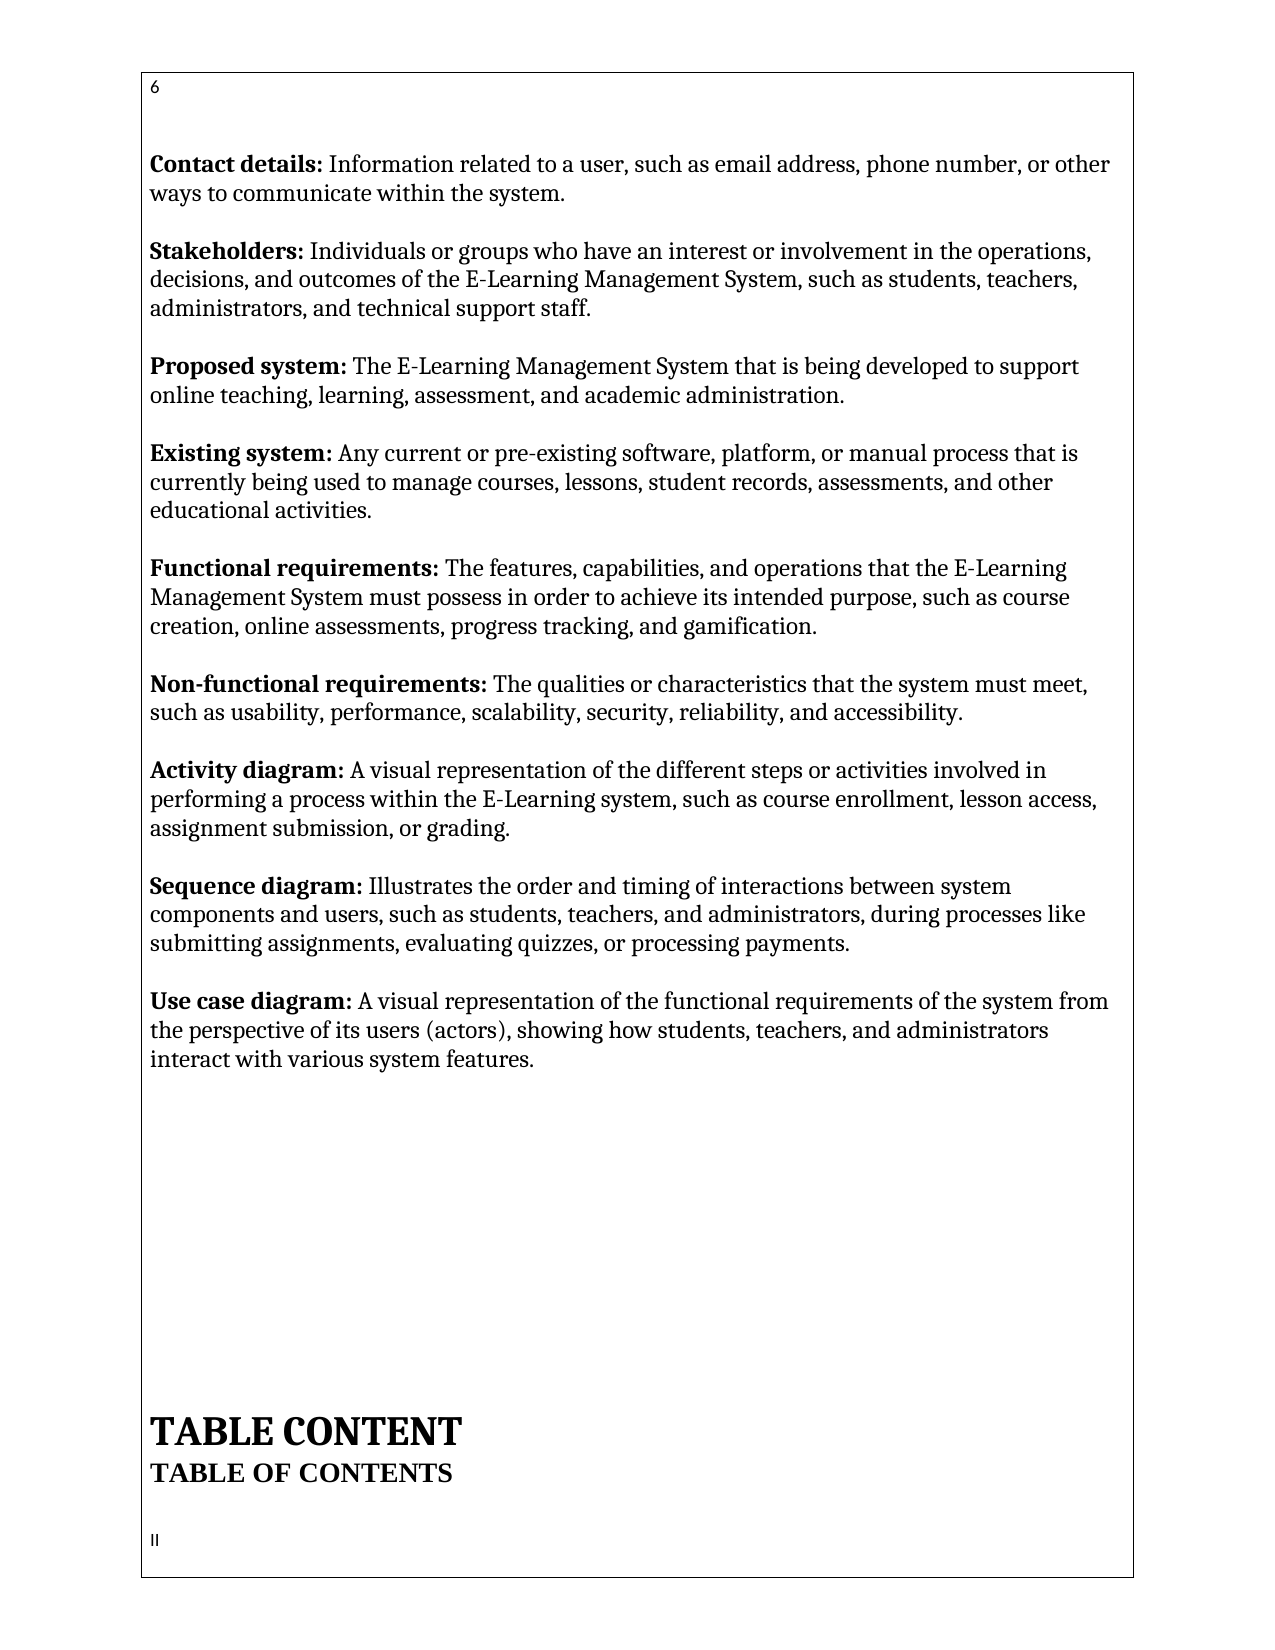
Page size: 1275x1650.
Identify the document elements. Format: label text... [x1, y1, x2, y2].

text Stakeholders: Individuals or groups who have an interest or involvement in the operations, decisions, and outcomes of the E-Learning Management System, such as students, teachers, administrators, and technical support staff. [150, 237, 1125, 323]
text Existing system: Any current or pre-existing software, platform, or manual process that is currently being used to manage courses, lessons, student records, assessments, and other educational activities. [150, 439, 1125, 525]
text Non-functional requirements: The qualities or characteristics that the system must meet, such as usability, performance, scalability, security, reliability, and accessibility. [150, 669, 1125, 727]
text Sequence diagram: Illustrates the order and timing of interactions between system components and users, such as students, teachers, and administrators, during processes like submitting assignments, evaluating quizzes, or processing payments. [150, 872, 1125, 958]
text Activity diagram: A visual representation of the different steps or activities involved in performing a process within the E-Learning system, such as course enrollment, lesson access, assignment submission, or grading. [150, 756, 1125, 842]
text Functional requirements: The features, capabilities, and operations that the E-Learning Management System must possess in order to achieve its intended purpose, such as course creation, online assessments, progress tracking, and gamification. [150, 554, 1125, 640]
text Proposed system: The E-Learning Management System that is being developed to support online teaching, learning, assessment, and academic administration. [150, 352, 1125, 409]
text Use case diagram: A visual representation of the functional requirements of the system from the perspective of its users (actors), showing how students, teachers, and administrators interact with various system features. [150, 987, 1125, 1073]
subtitle TABLE CONTENT TABLE OF CONTENTS [150, 1408, 1125, 1489]
text Contact details: Information related to a user, such as email address, phone number, or other ways to communicate within the system. [150, 150, 1125, 207]
